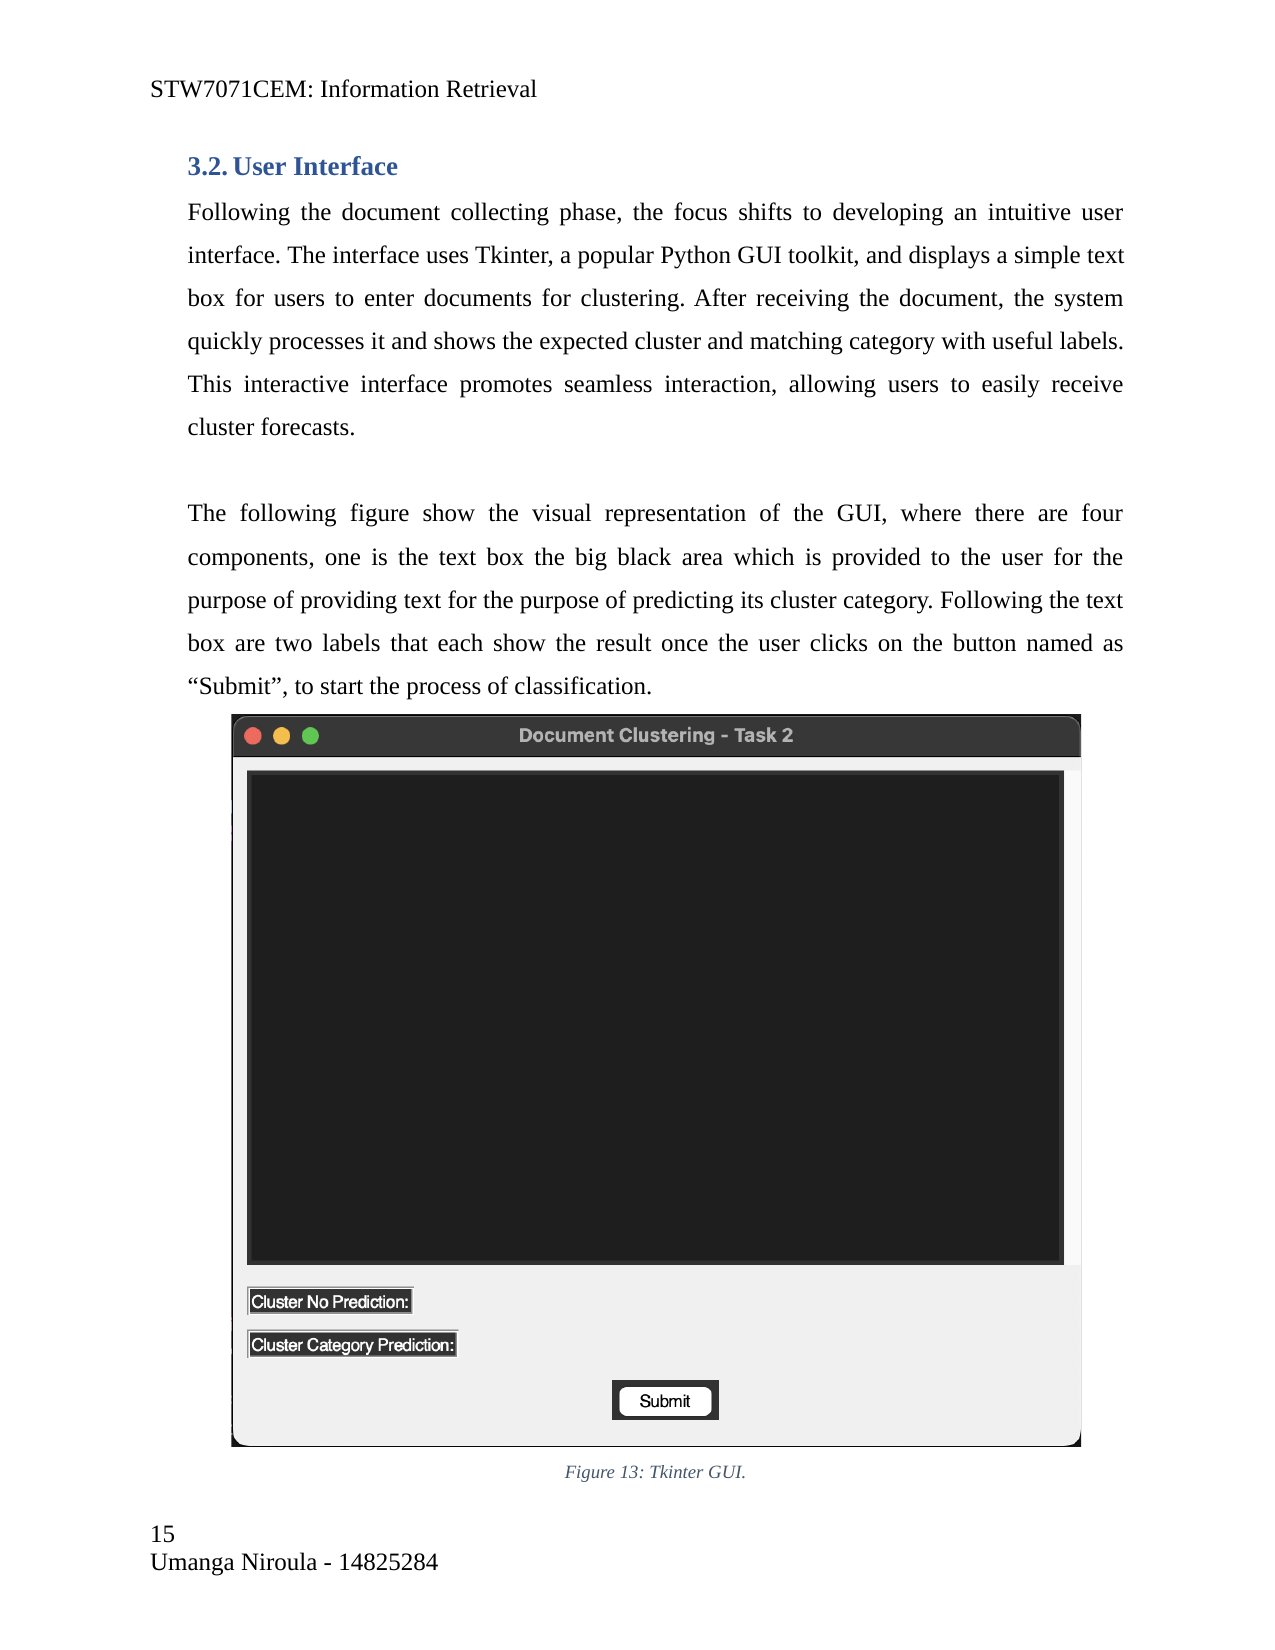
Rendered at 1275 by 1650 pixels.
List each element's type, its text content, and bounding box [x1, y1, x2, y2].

text Following the document collecting phase, the focus shifts to developing an intuitive user interface. The interface uses Tkinter, a popular Python GUI toolkit, and displays a simple text box for users to enter documents for clustering. After receiving the document, the system quickly processes it and shows the expected cluster and matching category with useful labels. This interactive interface promotes seamless interaction, allowing users to easily receive cluster forecasts. [187, 197, 1125, 441]
picture [231, 714, 1082, 1447]
text Figure 13: Tkinter GUI. [187, 1461, 1125, 1482]
subtitle User Interface [187, 150, 1125, 181]
text The following figure show the visual representation of the GUI, where there are four components, one is the text box the big black area which is provided to the user for the purpose of providing text for the purpose of predicting its cluster category. Following the text box are two labels that each show the result once the user clicks on the button named as “Submit”, to start the process of classification. [187, 498, 1125, 700]
